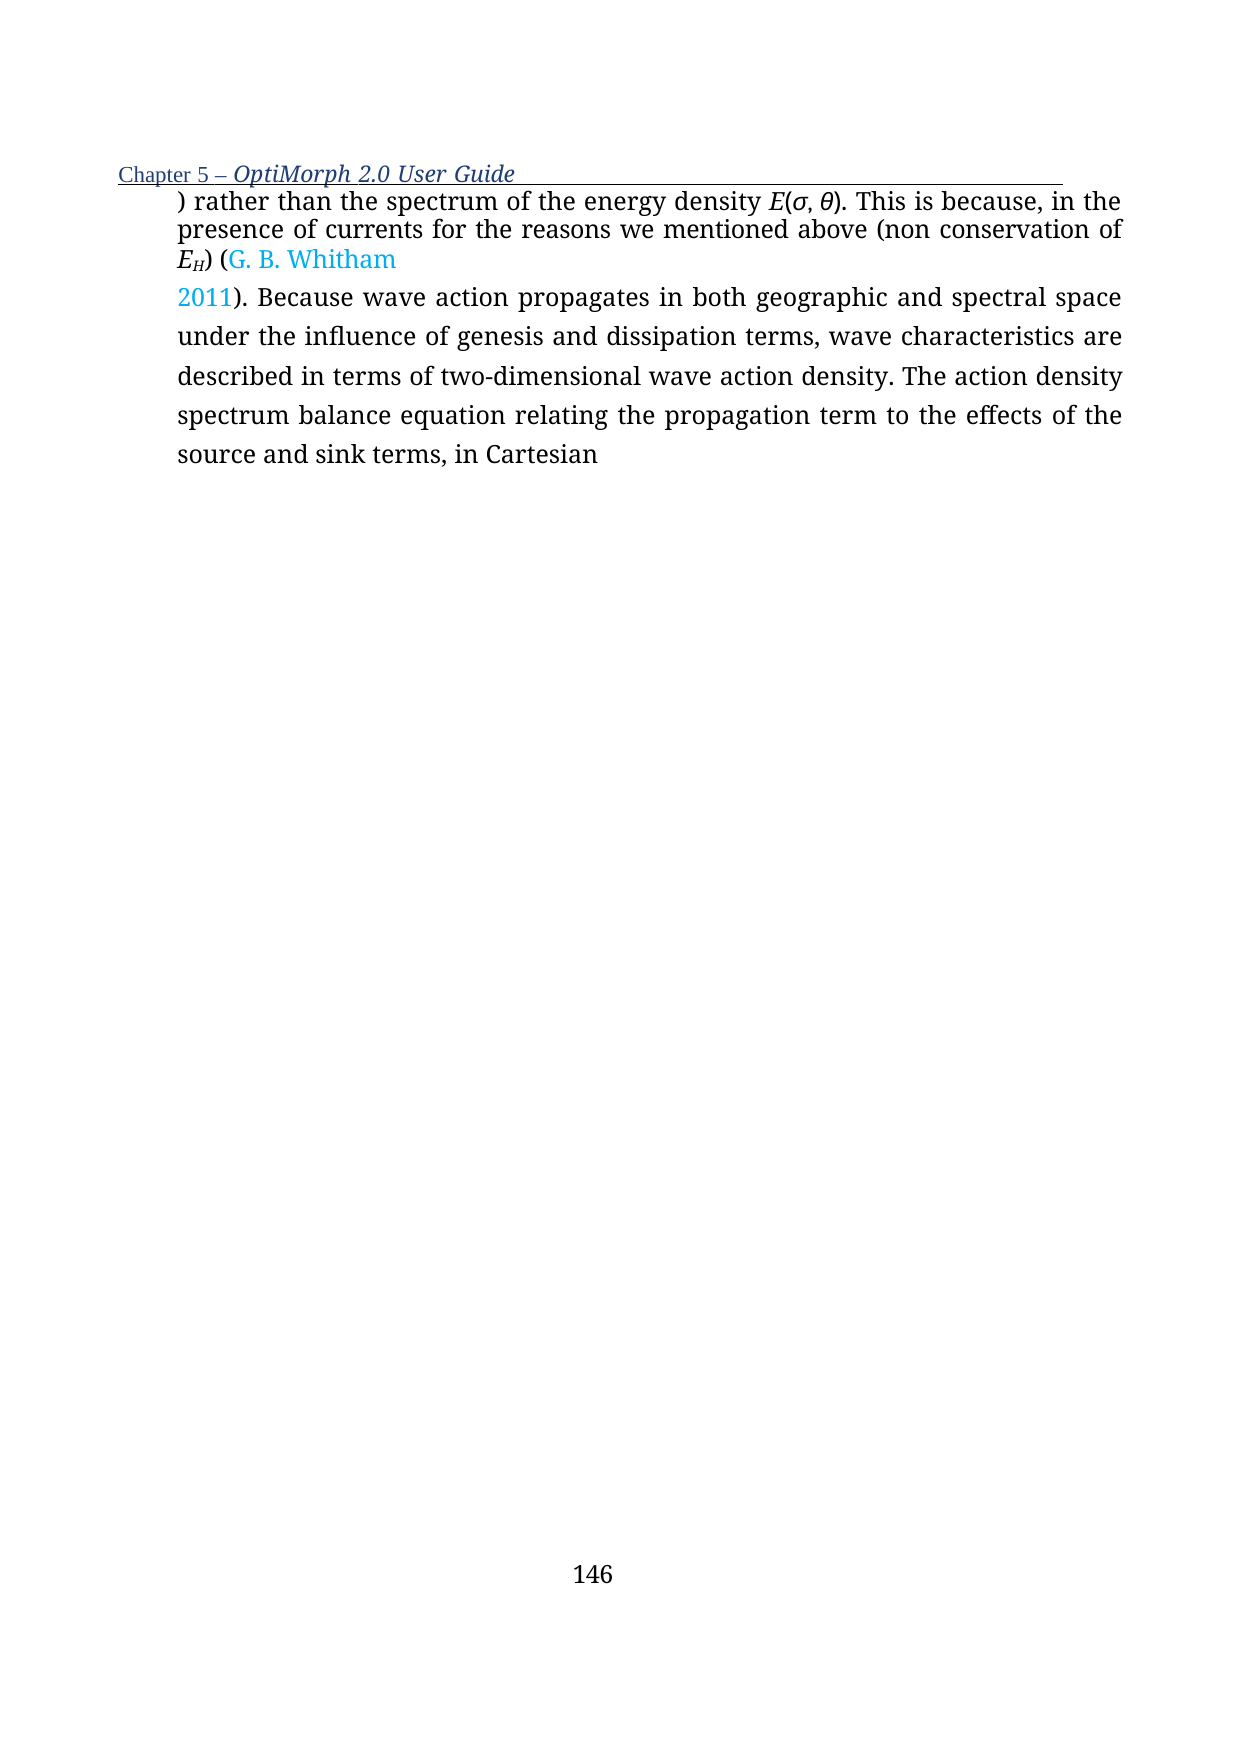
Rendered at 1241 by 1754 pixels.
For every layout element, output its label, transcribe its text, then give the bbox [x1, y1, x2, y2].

text 2011). Because wave action propagates in both geographic and spectral space under the influence of genesis and dissipation terms, wave characteristics are described in terms of two-dimensional wave action density. The action density spectrum balance equation relating the propagation term to the effects of the source and sink terms, in Cartesian [177, 279, 1122, 471]
text ) rather than the spectrum of the energy density E(σ, θ). This is because, in the presence of currents for the reasons we mentioned above (non conservation of EH) (G. B. Whitham [177, 185, 1122, 276]
